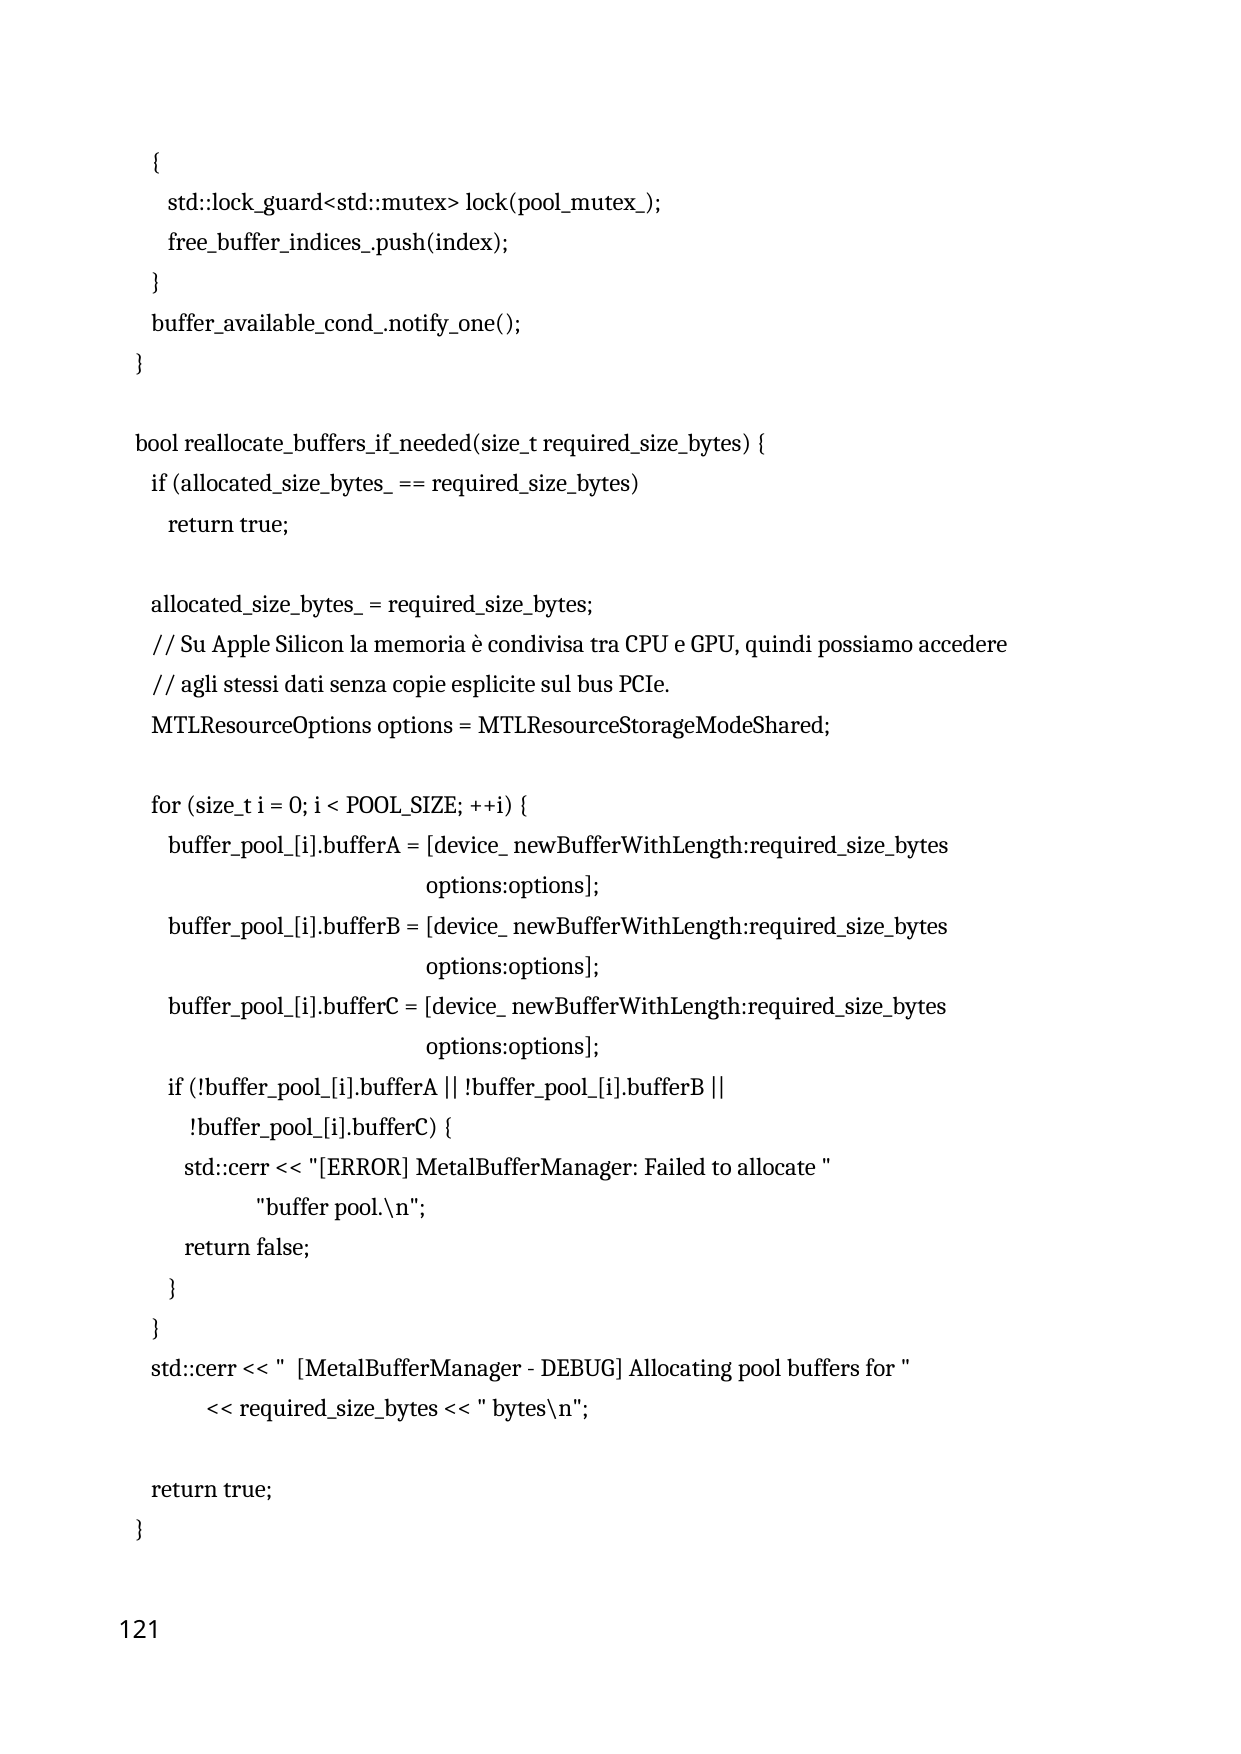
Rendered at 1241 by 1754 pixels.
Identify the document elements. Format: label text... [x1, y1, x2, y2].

text // Su Apple Silicon la memoria è condivisa tra CPU e GPU, quindi possiamo accedere [118, 630, 1122, 659]
text } [118, 268, 1122, 297]
text if (!buffer_pool_[i].bufferA || !buffer_pool_[i].bufferB || [118, 1072, 1122, 1101]
text } [118, 349, 1122, 377]
text MTLResourceOptions options = MTLResourceStorageModeShared; [118, 711, 1122, 739]
text options:options]; [118, 871, 1122, 900]
text free_buffer_indices_.push(index); [118, 228, 1122, 257]
text !buffer_pool_[i].bufferC) { [118, 1113, 1122, 1141]
text { [118, 148, 1122, 176]
text std::cerr << "[ERROR] MetalBufferManager: Failed to allocate " [118, 1153, 1122, 1182]
text for (size_t i = 0; i < POOL_SIZE; ++i) { [118, 791, 1122, 820]
text } [118, 1314, 1122, 1342]
text buffer_pool_[i].bufferC = [device_ newBufferWithLength:required_size_bytes [118, 992, 1122, 1021]
text buffer_pool_[i].bufferB = [device_ newBufferWithLength:required_size_bytes [118, 912, 1122, 940]
text } [118, 1273, 1122, 1302]
text options:options]; [118, 1032, 1122, 1061]
text // agli stessi dati senza copie esplicite sul bus PCIe. [118, 670, 1122, 699]
text bool reallocate_buffers_if_needed(size_t required_size_bytes) { [118, 429, 1122, 458]
text << required_size_bytes << " bytes\n"; [118, 1394, 1122, 1423]
text "buffer pool.\n"; [118, 1193, 1122, 1222]
text buffer_pool_[i].bufferA = [device_ newBufferWithLength:required_size_bytes [118, 831, 1122, 860]
text allocated_size_bytes_ = required_size_bytes; [118, 590, 1122, 619]
text buffer_available_cond_.notify_one(); [118, 308, 1122, 337]
text return true; [118, 1474, 1122, 1503]
text std::lock_guard<std::mutex> lock(pool_mutex_); [118, 188, 1122, 217]
text } [118, 1515, 1122, 1543]
text if (allocated_size_bytes_ == required_size_bytes) [118, 469, 1122, 498]
text options:options]; [118, 952, 1122, 981]
text std::cerr << " [MetalBufferManager - DEBUG] Allocating pool buffers for " [118, 1354, 1122, 1383]
text return true; [118, 509, 1122, 538]
text return false; [118, 1233, 1122, 1262]
